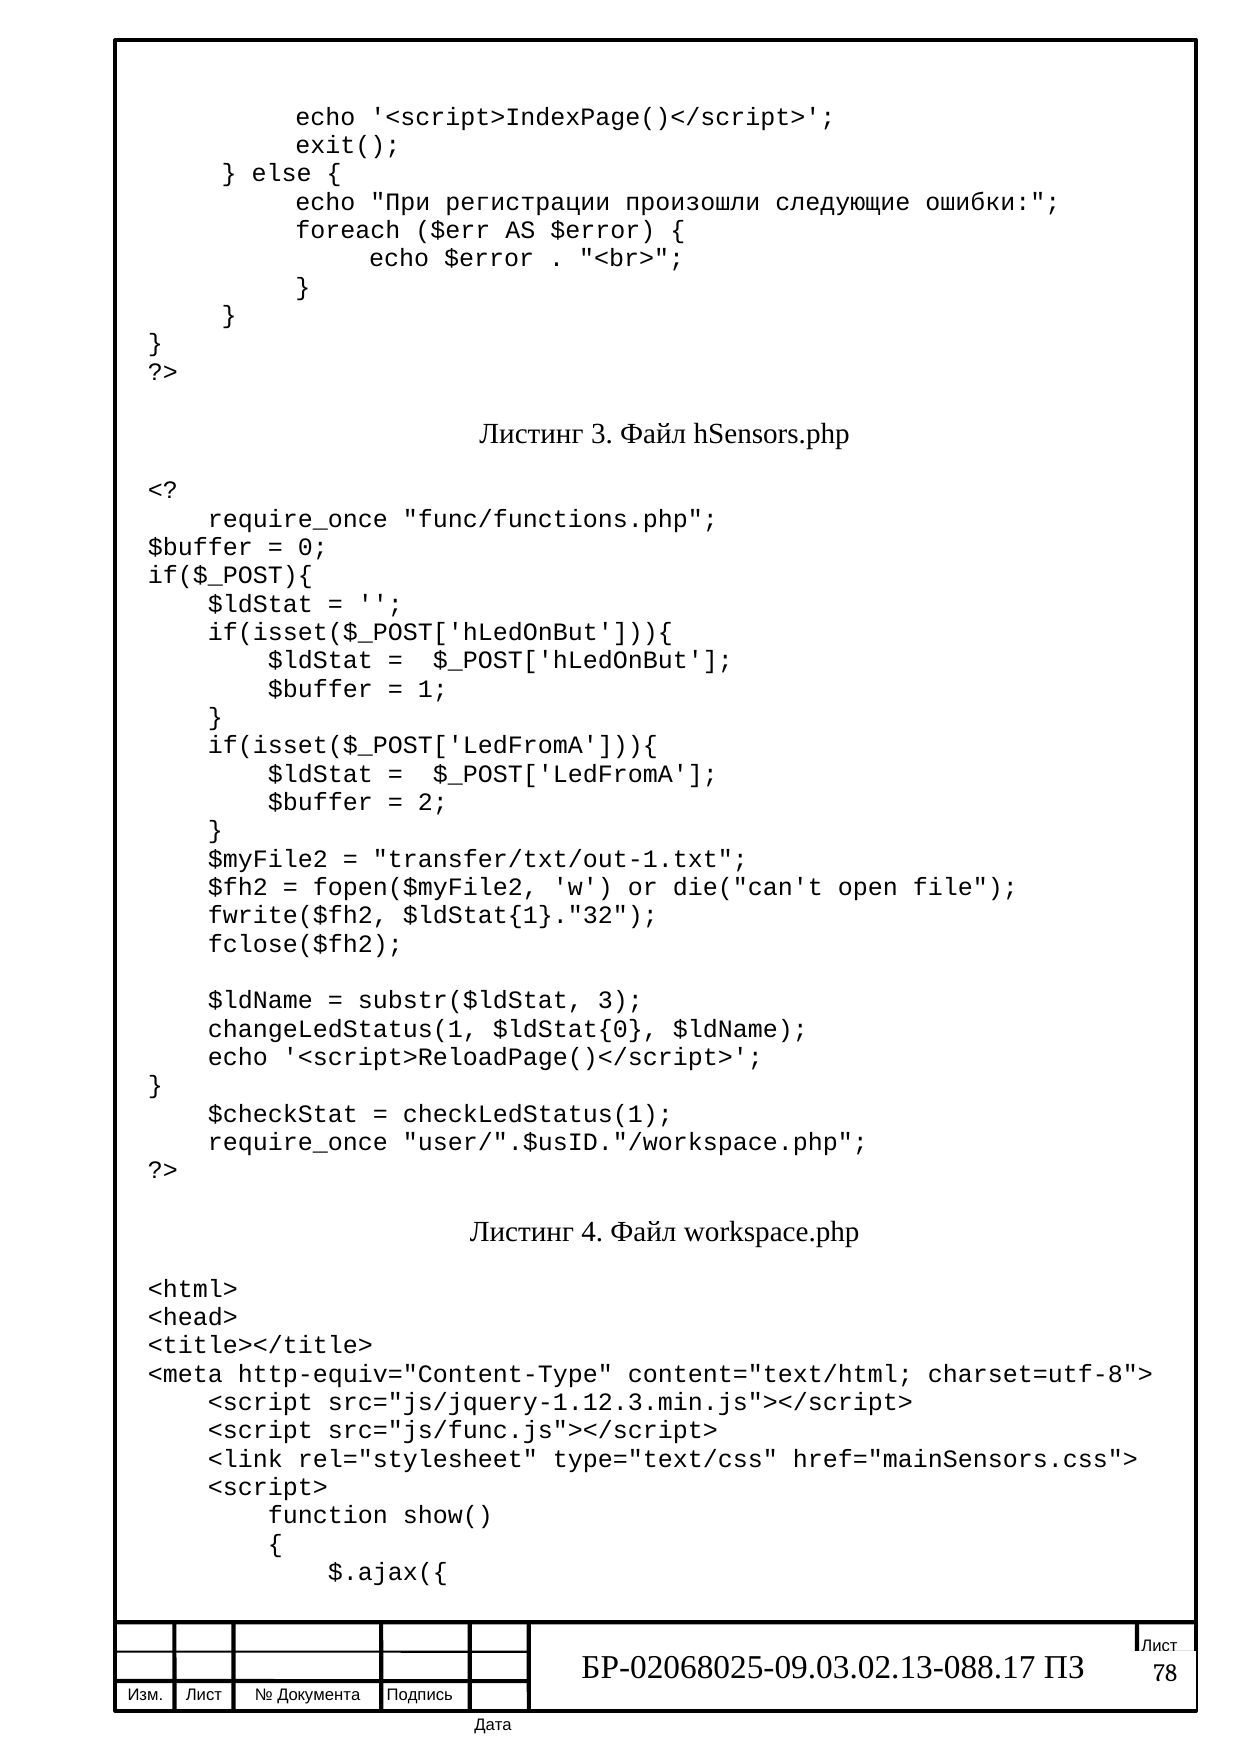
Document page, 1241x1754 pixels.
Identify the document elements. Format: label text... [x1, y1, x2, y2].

text require_once "user/".$usID."/workspace.php"; [148, 1129, 1181, 1158]
text foreach ($err AS $error) { [148, 218, 1181, 246]
text $ldStat = $_POST['hLedOnBut']; [148, 648, 1181, 676]
text exit(); [148, 133, 1181, 161]
text $ldStat = $_POST['LedFromA']; [148, 761, 1181, 789]
text } [148, 1073, 1181, 1101]
text $buffer = 2; [148, 789, 1181, 818]
text } [148, 331, 1181, 359]
text } [148, 704, 1181, 733]
text Листинг 4. Файл workspace.php [148, 1214, 1181, 1248]
text <title></title> [148, 1333, 1181, 1361]
text $fh2 = fopen($myFile2, 'w') or die("can't open file"); [148, 874, 1181, 903]
text ?> [148, 359, 1181, 388]
text <? [148, 478, 1181, 506]
text fwrite($fh2, $ldStat{1}."32"); [148, 903, 1181, 931]
text ?> [148, 1158, 1181, 1186]
text <head> [148, 1305, 1181, 1333]
text require_once "func/functions.php"; [148, 506, 1181, 534]
text <script> [148, 1475, 1181, 1503]
text <script src="js/func.js"></script> [148, 1418, 1181, 1446]
text $myFile2 = "transfer/txt/out-1.txt"; [148, 846, 1181, 874]
text $buffer = 1; [148, 676, 1181, 704]
text $buffer = 0; [148, 534, 1181, 563]
text function show() [148, 1503, 1181, 1531]
text <script src="js/jquery-1.12.3.min.js"></script> [148, 1390, 1181, 1418]
text { [148, 1531, 1181, 1560]
text changeLedStatus(1, $ldStat{0}, $ldName); [148, 1016, 1181, 1044]
text <link rel="stylesheet" type="text/css" href="mainSensors.css"> [148, 1446, 1181, 1475]
text } [148, 303, 1181, 331]
text echo "При регистрации произошли следующие ошибки:"; [148, 189, 1181, 218]
text $ldStat = ''; [148, 591, 1181, 619]
text fclose($fh2); [148, 931, 1181, 959]
text if(isset($_POST['LedFromA'])){ [148, 733, 1181, 761]
text echo '<script>IndexPage()</script>'; [148, 104, 1181, 133]
text } else { [148, 161, 1181, 189]
text <meta http-equiv="Content-Type" content="text/html; charset=utf-8"> [148, 1361, 1181, 1390]
text if(isset($_POST['hLedOnBut'])){ [148, 619, 1181, 648]
text $ldName = substr($ldStat, 3); [148, 988, 1181, 1016]
text echo $error . "<br>"; [148, 246, 1181, 274]
text $.ajax({ [148, 1560, 1181, 1588]
text echo '<script>ReloadPage()</script>'; [148, 1044, 1181, 1073]
text <html> [148, 1276, 1181, 1305]
text $checkStat = checkLedStatus(1); [148, 1101, 1181, 1129]
text if($_POST){ [148, 563, 1181, 591]
text Листинг 3. Файл hSensors.php [148, 416, 1181, 449]
text } [148, 818, 1181, 846]
text } [148, 274, 1181, 303]
